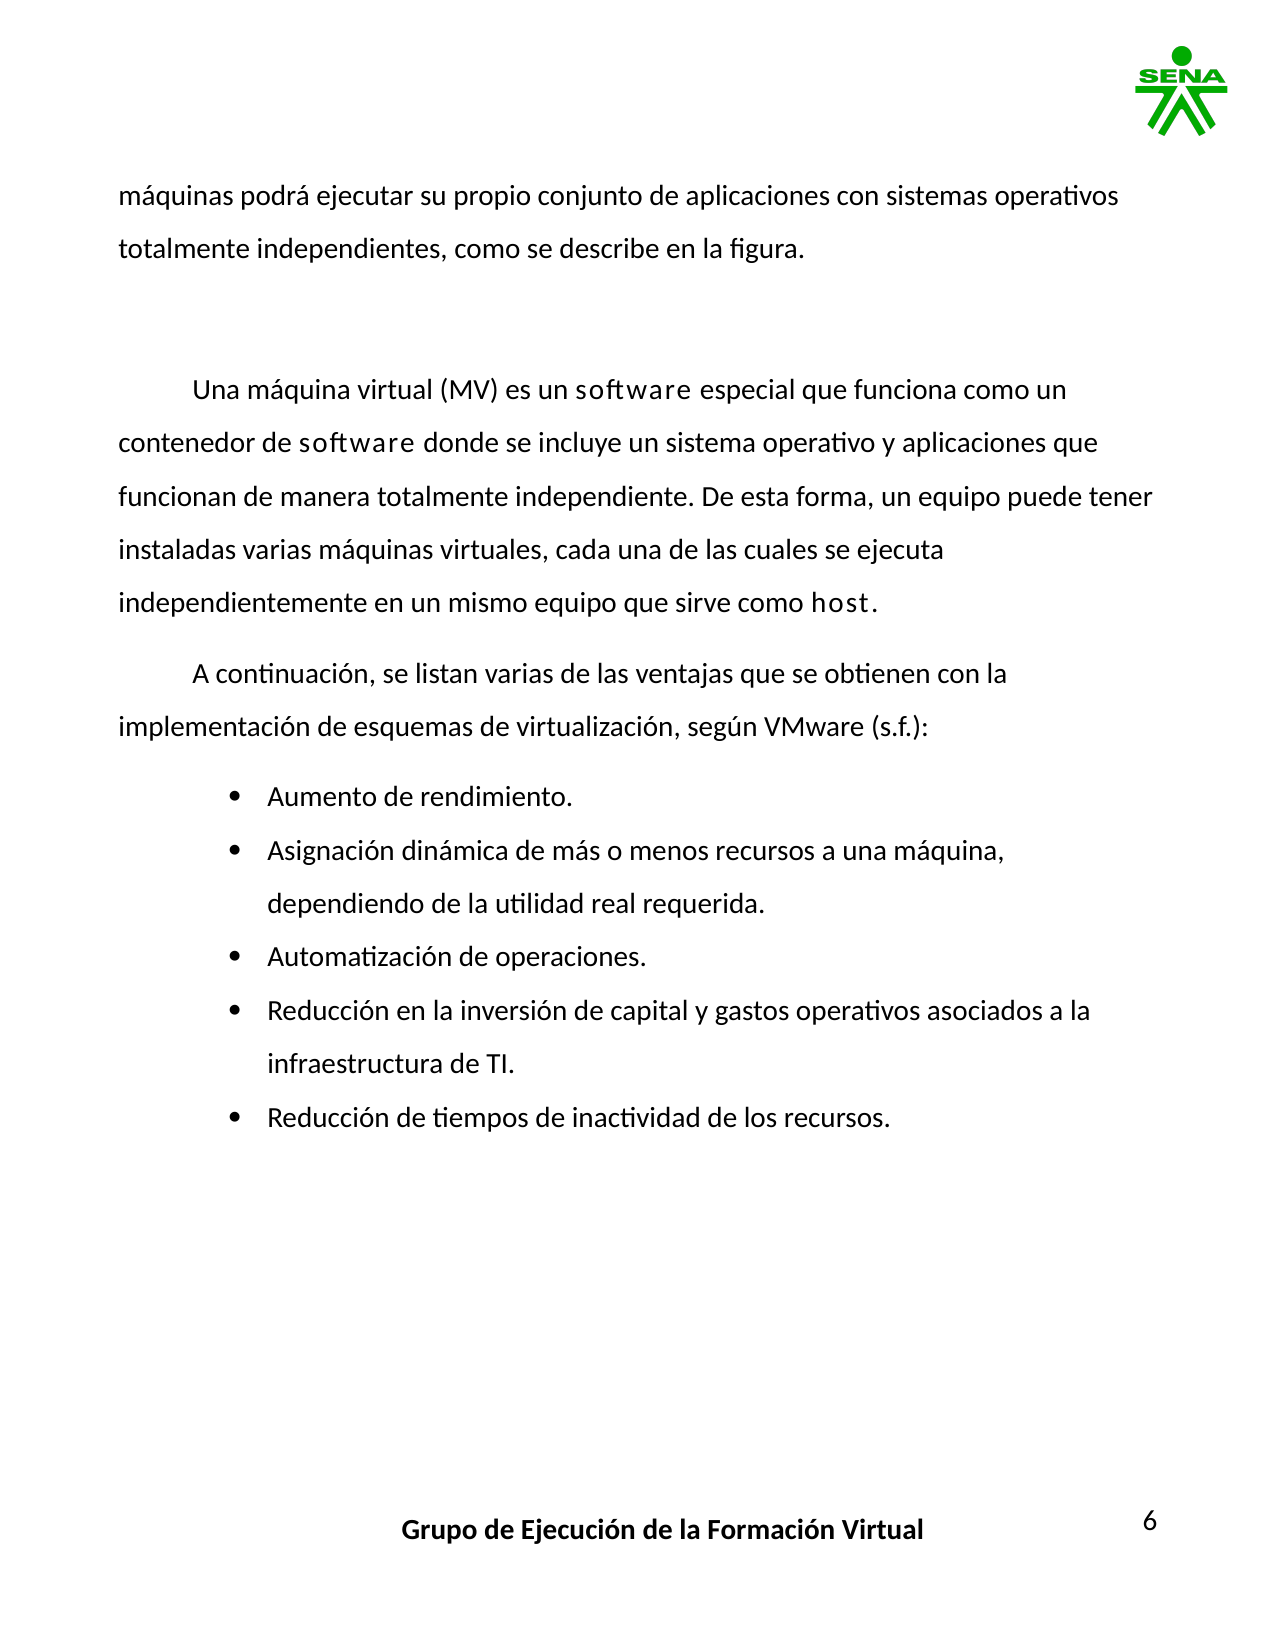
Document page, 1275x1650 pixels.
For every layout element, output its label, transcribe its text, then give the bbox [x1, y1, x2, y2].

list Reducción en la inversión de capital y gastos operativos asociados a la infraestructura de TI. [229, 992, 1157, 1081]
list Automatización de operaciones. [229, 938, 1157, 974]
text A continuación, se listan varias de las ventajas que se obtienen con la implementación de esquemas de virtualización, según VMware (s.f.): [118, 655, 1157, 744]
text Una máquina virtual (MV) es un software especial que funciona como un contenedor de software donde se incluye un sistema operativo y aplicaciones que funcionan de manera totalmente independiente. De esta forma, un equipo puede tener instaladas varias máquinas virtuales, cada una de las cuales se ejecuta independientemente en un mismo equipo que sirve como host. [118, 371, 1157, 620]
list Reducción de tiempos de inactividad de los recursos. [229, 1099, 1157, 1134]
picture [1135, 46, 1228, 136]
list Aumento de rendimiento. [229, 778, 1157, 814]
list Asignación dinámica de más o menos recursos a una máquina, dependiendo de la utilidad real requerida. [229, 832, 1157, 921]
